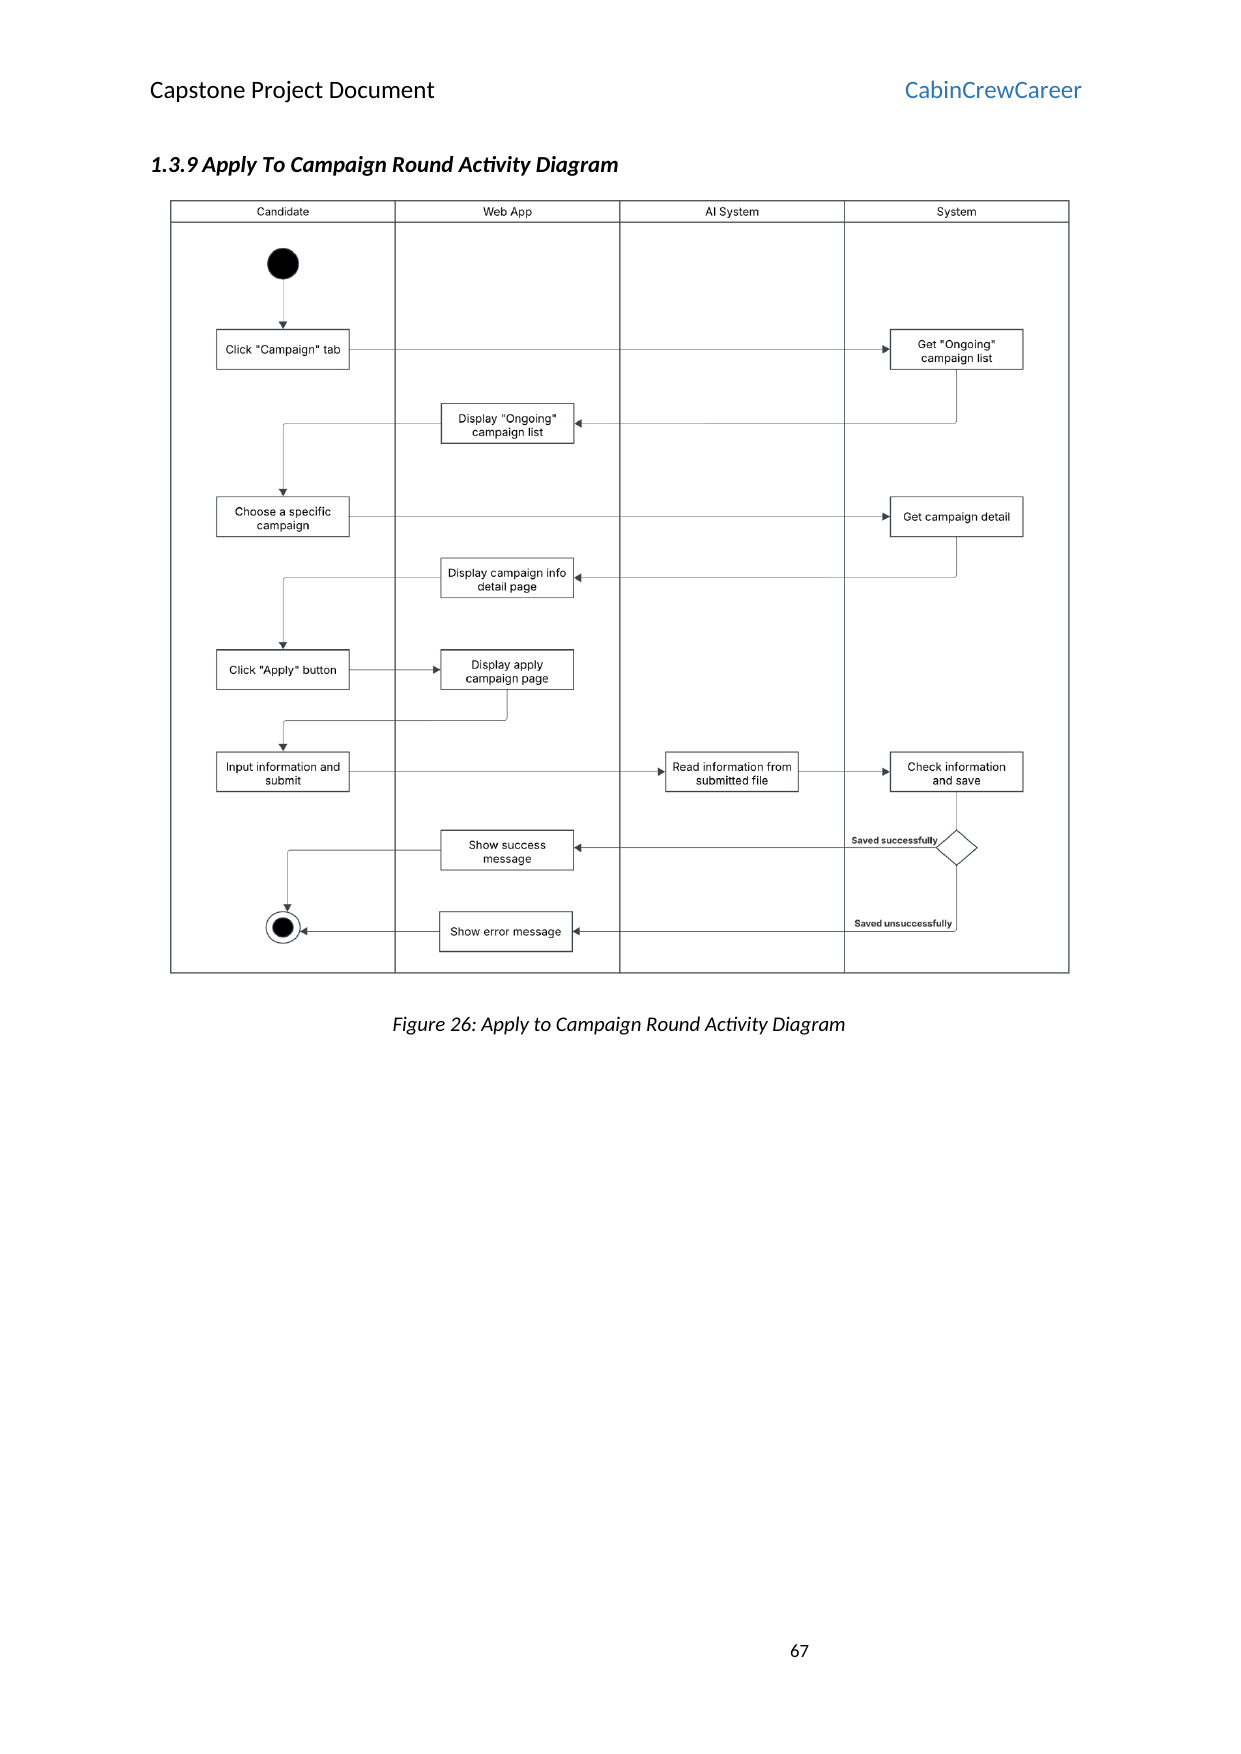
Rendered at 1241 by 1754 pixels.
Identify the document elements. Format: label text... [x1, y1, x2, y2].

subtitle 1.3.9 Apply To Campaign Round Activity Diagram [150, 150, 1090, 178]
text Figure 26: Apply to Campaign Round Activity Diagram [150, 1011, 1090, 1037]
picture [150, 180, 1088, 993]
